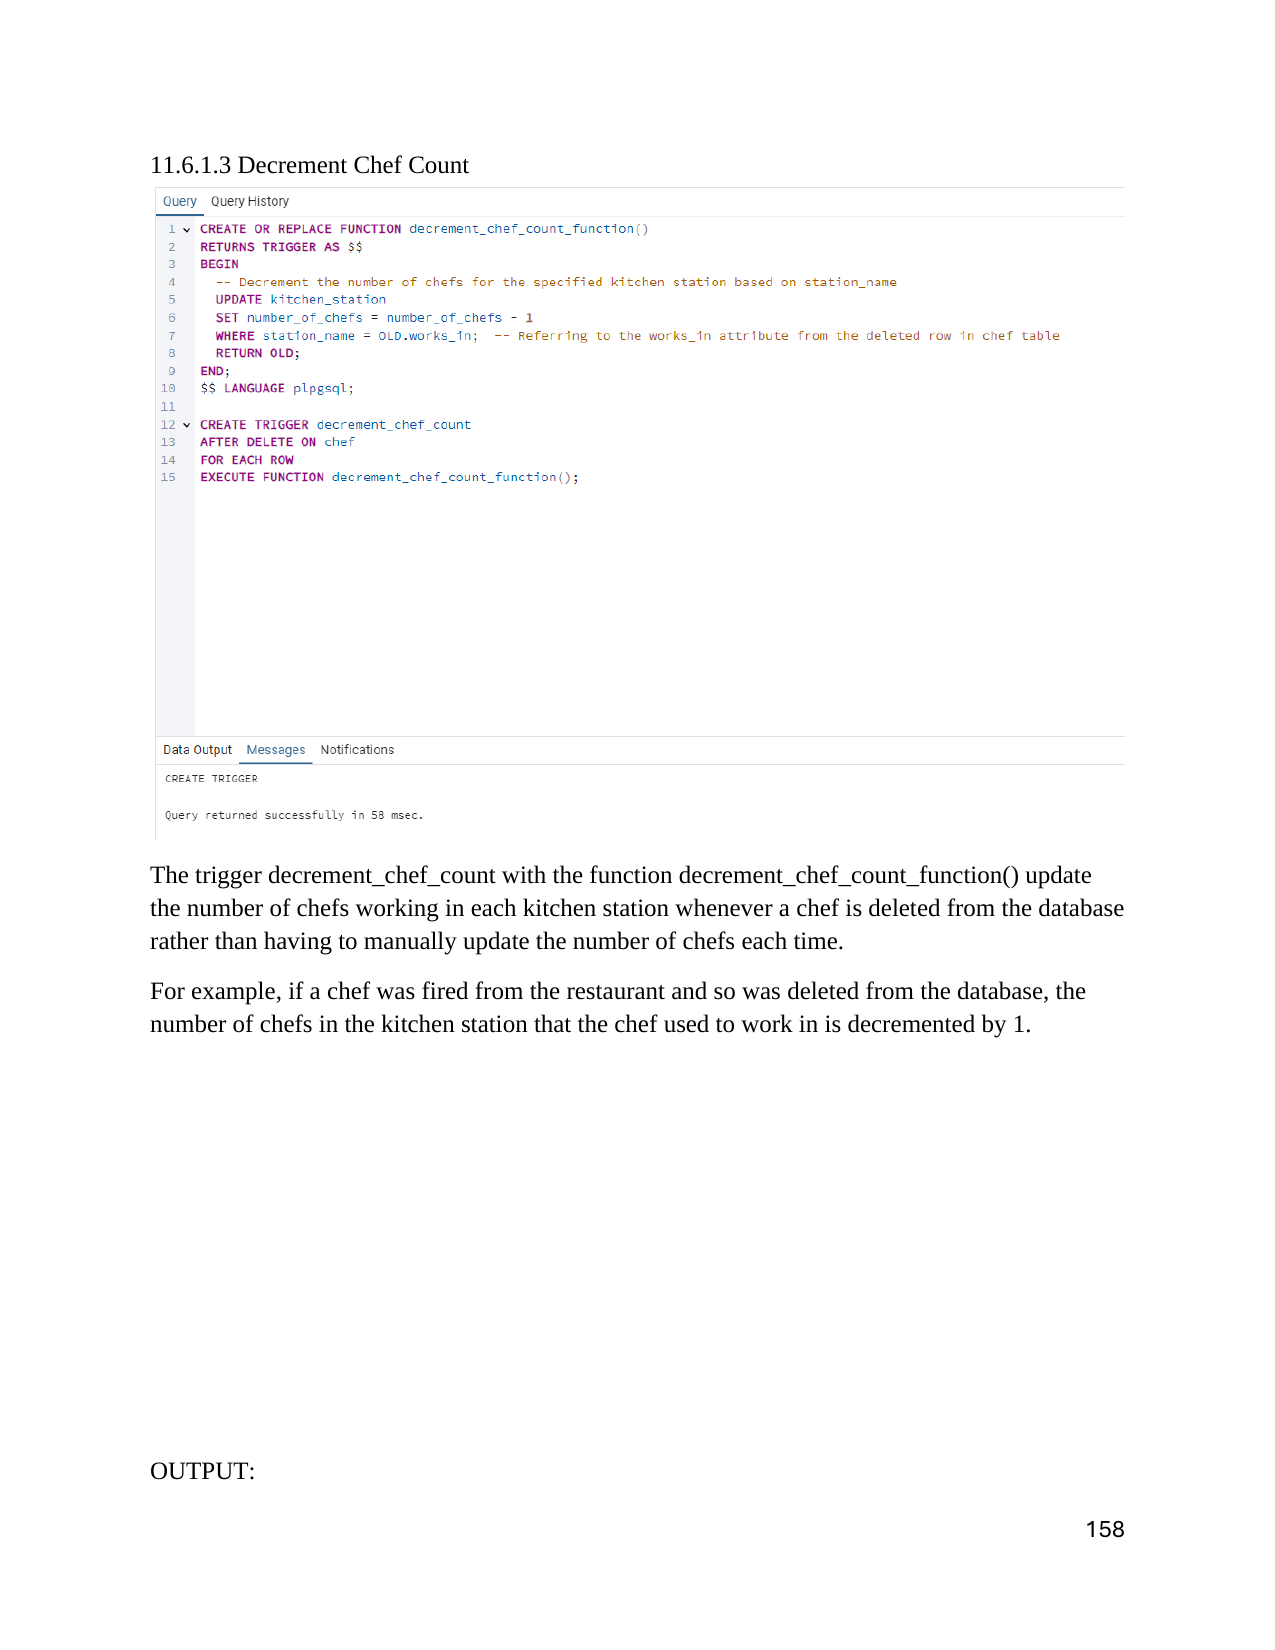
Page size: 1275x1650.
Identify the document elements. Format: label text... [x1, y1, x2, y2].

text The trigger decrement_chef_count with the function decrement_chef_count_function() update the number of chefs working in each kitchen station whenever a chef is deleted from the database rather than having to manually update the number of chefs each time. [150, 860, 1125, 955]
text OUTPUT: [150, 1456, 1125, 1485]
subtitle 11.6.1.3 Decrement Chef Count [150, 150, 1125, 179]
picture [150, 187, 1125, 840]
text For example, if a chef was fired from the restaurant and so was deleted from the database, the number of chefs in the kitchen station that the chef used to work in is decremented by 1. [150, 976, 1125, 1038]
